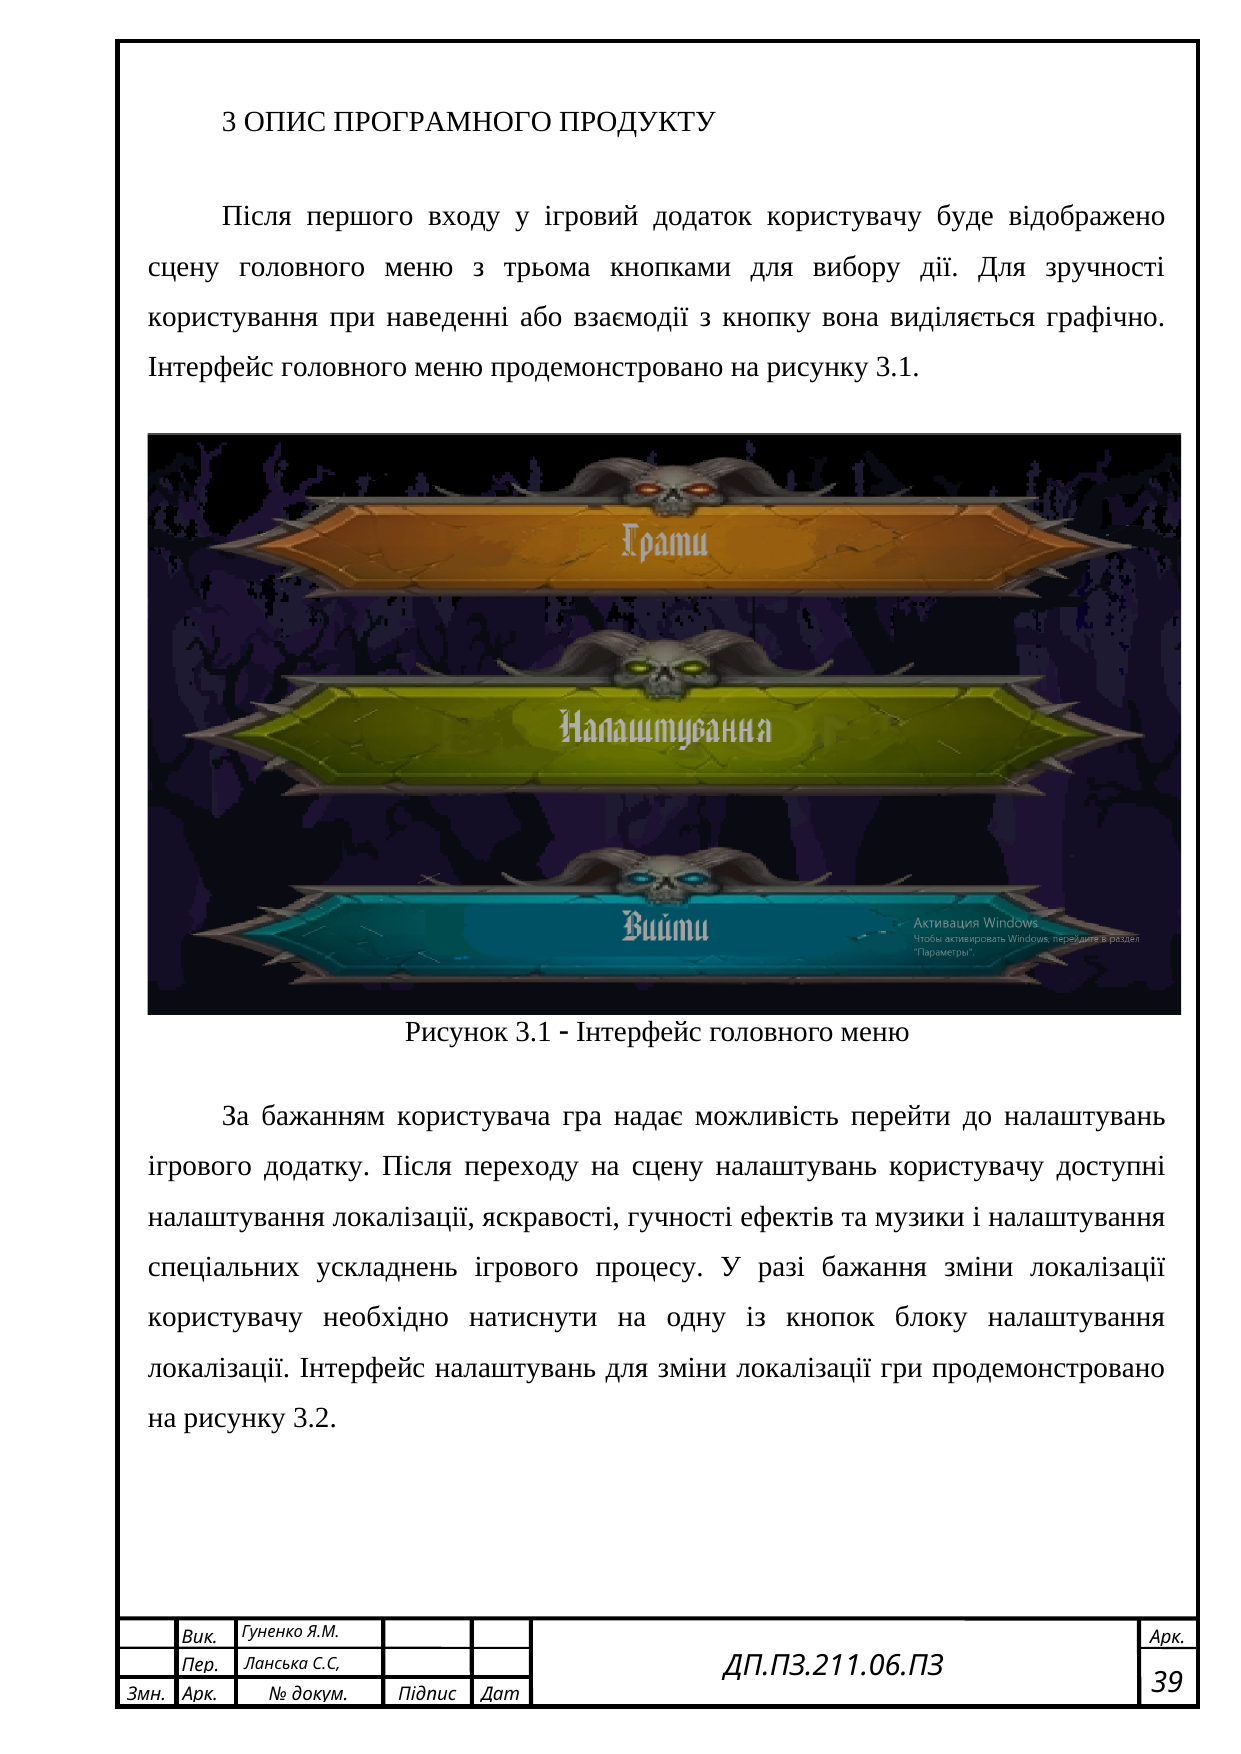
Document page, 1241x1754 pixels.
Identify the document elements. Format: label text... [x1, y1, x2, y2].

text Рисунок 3.1 Інтерфейс головного меню [148, 1015, 1166, 1048]
text За бажанням користувача гра надає можливість перейти до налаштувань ігрового додатку. Після переходу на сцену налаштувань користувачу доступні налаштування локалізації, яскравості, гучності ефектів та музики і налаштування спеціальних ускладнень ігрового процесу. У разі бажання зміни локалізації користувачу необхідно натиснути на одну із кнопок блоку налаштування локалізації. Інтерфейс налаштувань для зміни локалізації гри продемонстровано на рисунку 3.2. [148, 1098, 1166, 1434]
picture [147, 433, 1182, 1015]
subtitle 3 ОПИС ПРОГРАМНОГО ПРОДУКТУ [148, 104, 1166, 138]
text Після першого входу у ігровий додаток користувачу буде відображено сцену головного меню з трьома кнопками для вибору дії. Для зручності користування при наведенні або взаємодії з кнопку вона виділяється графічно. Інтерфейс головного меню продемонстровано на рисунку 3.1. [148, 198, 1166, 383]
